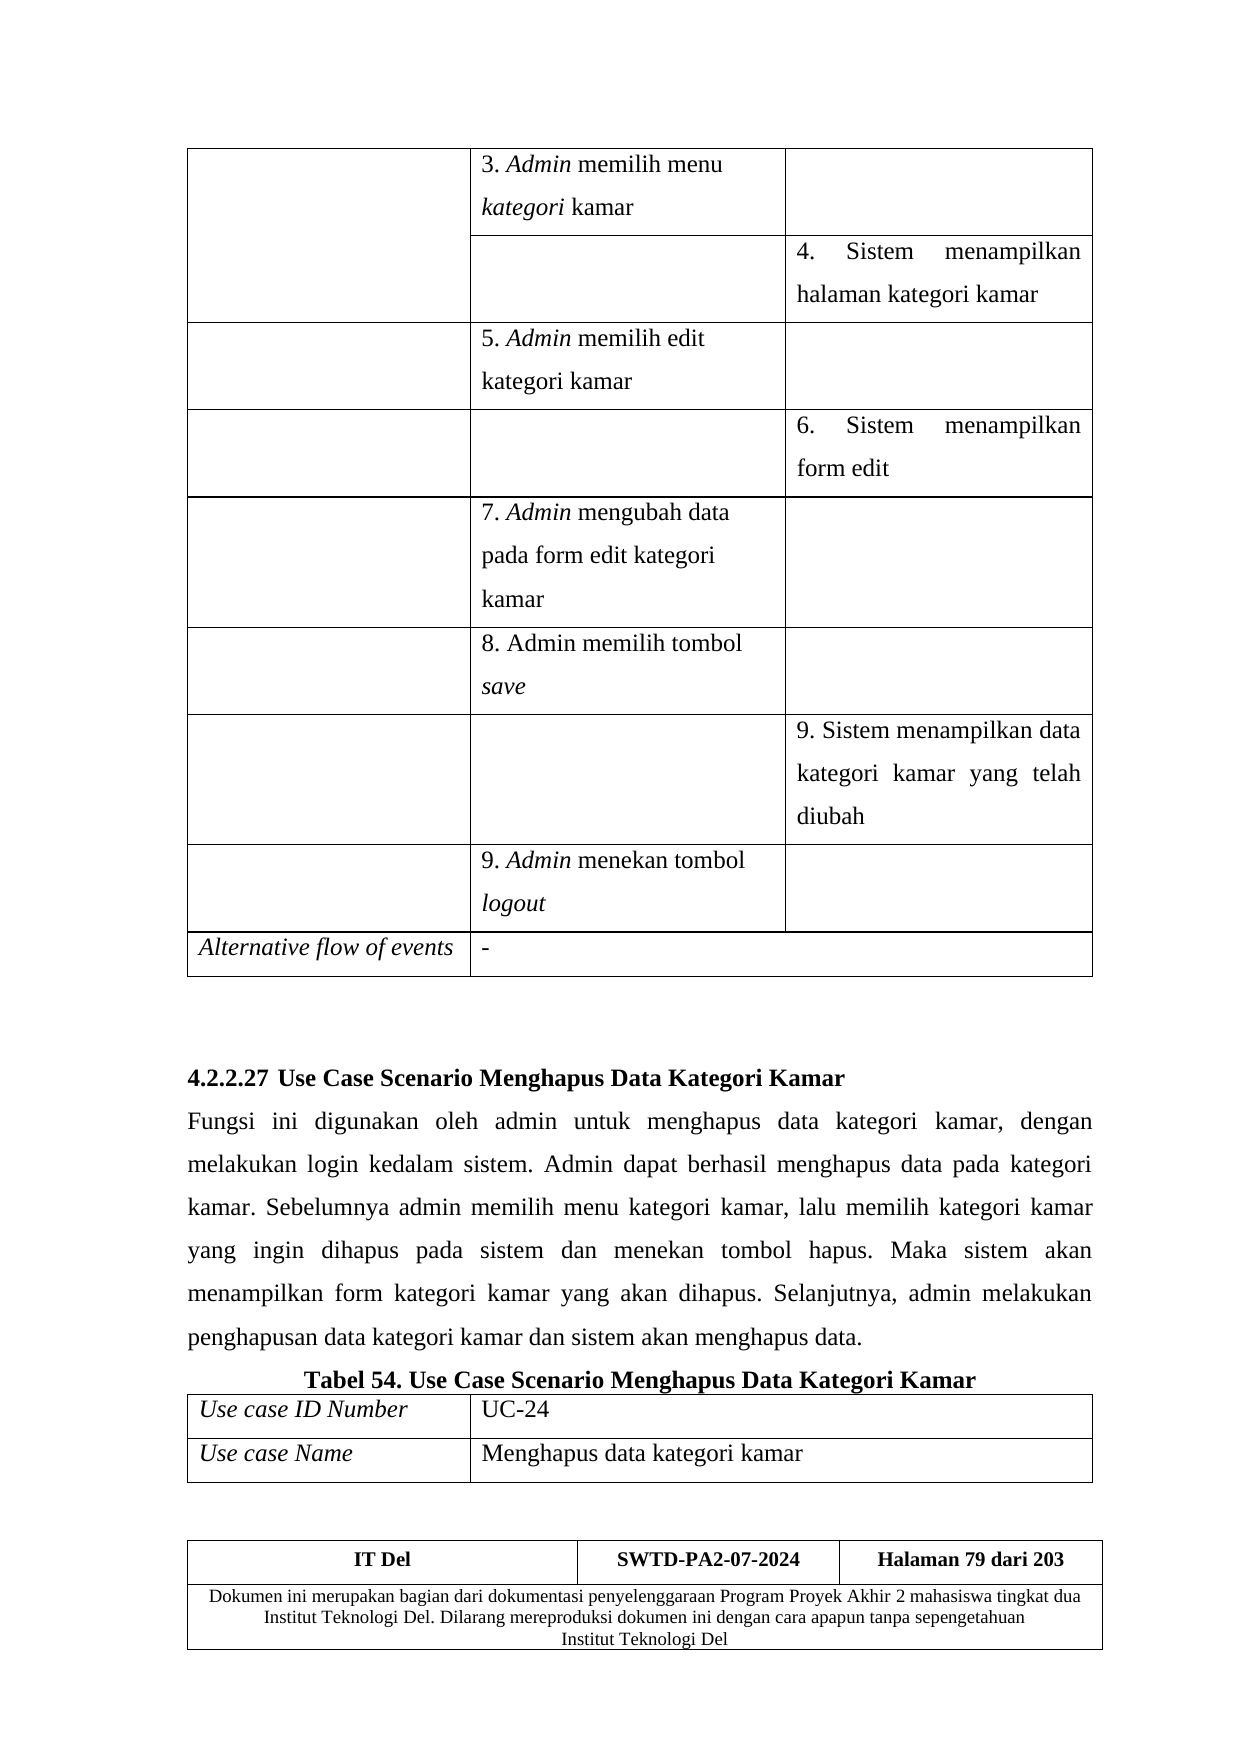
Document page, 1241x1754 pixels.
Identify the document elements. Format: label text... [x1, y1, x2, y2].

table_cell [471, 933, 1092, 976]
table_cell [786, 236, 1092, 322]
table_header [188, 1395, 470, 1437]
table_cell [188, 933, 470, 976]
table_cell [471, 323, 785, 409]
text Tabel 54. Use Case Scenario Menghapus Data Kategori Kamar [187, 1365, 1092, 1393]
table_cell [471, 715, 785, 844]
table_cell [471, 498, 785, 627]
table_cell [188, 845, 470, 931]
list Use Case Scenario Menghapus Data Kategori Kamar [187, 1063, 1092, 1092]
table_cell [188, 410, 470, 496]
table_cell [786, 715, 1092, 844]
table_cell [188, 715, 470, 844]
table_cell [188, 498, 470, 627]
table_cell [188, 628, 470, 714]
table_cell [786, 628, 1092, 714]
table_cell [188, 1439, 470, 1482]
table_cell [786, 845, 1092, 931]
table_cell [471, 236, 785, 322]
text Fungsi ini digunakan oleh admin untuk menghapus data kategori kamar, dengan melakukan login kedalam sistem. Admin dapat berhasil menghapus data pada kategori kamar. Sebelumnya admin memilih menu kategori kamar, lalu memilih kategori kamar yang ingin dihapus pada sistem dan menekan tombol hapus. Maka sistem akan menampilkan form kategori kamar yang akan dihapus. Selanjutnya, admin melakukan penghapusan data kategori kamar dan sistem akan menghapus data. [187, 1106, 1092, 1350]
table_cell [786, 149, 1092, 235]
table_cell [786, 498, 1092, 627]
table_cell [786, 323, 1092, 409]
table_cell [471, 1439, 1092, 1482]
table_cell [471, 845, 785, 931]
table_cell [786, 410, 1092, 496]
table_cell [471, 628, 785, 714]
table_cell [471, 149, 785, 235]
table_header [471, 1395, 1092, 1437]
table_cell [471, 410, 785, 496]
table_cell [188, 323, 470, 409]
